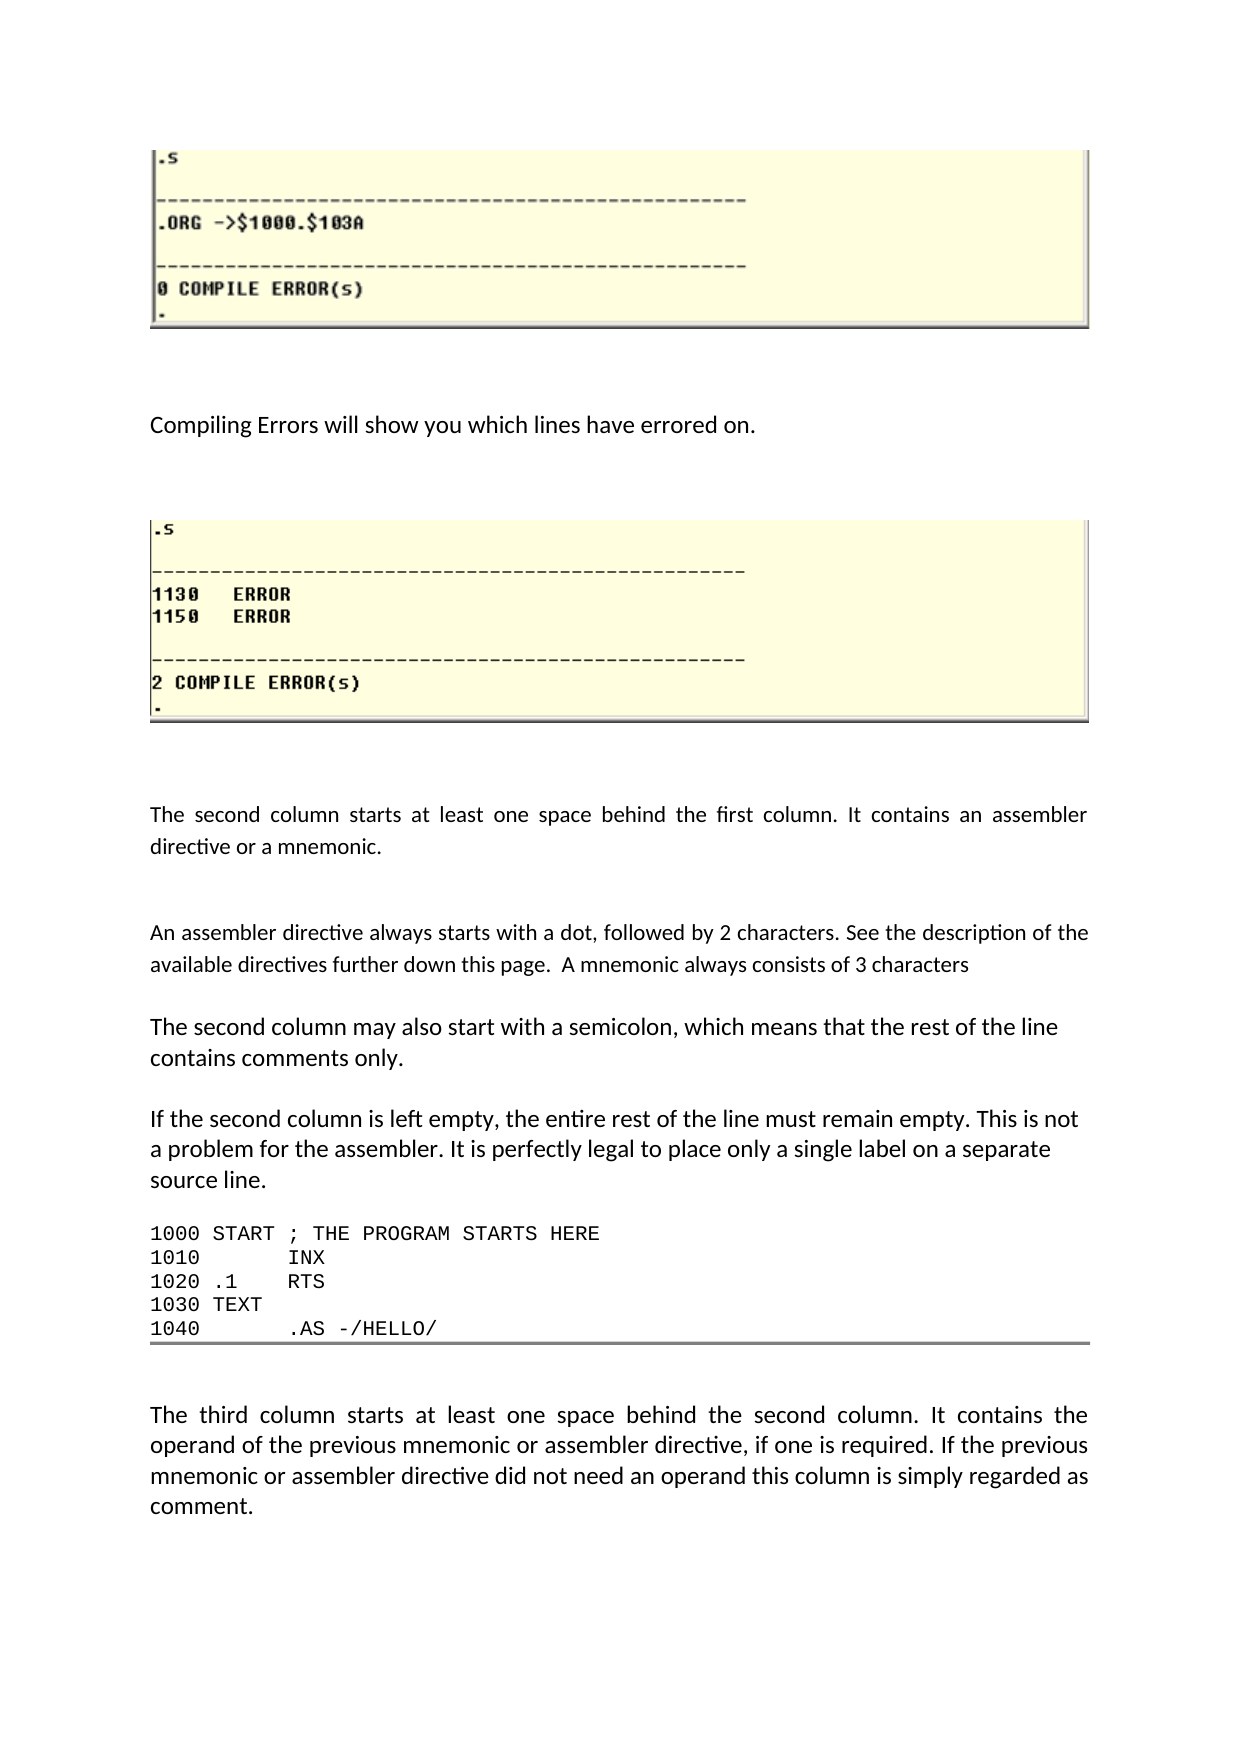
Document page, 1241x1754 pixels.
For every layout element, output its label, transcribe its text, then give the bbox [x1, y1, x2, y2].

text 1010 INX [150, 1247, 1090, 1271]
text The third column starts at least one space behind the second column. It contains the operand of the previous mnemonic or assembler directive, if one is required. If the previous mnemonic or assembler directive did not need an operand this column is simply regarded as comment. [150, 1399, 1090, 1521]
text 1000 START ; THE PROGRAM STARTS HERE [150, 1223, 1090, 1247]
text An assembler directive always starts with a dot, followed by 2 characters. See the description of the available directives further down this page. A mnemonic always consists of 3 characters [150, 885, 1090, 978]
text The second column starts at least one space behind the first column. It contains an assembler directive or a mnemonic. [150, 800, 1090, 860]
picture [150, 520, 1089, 723]
text The second column may also start with a semicolon, which means that the rest of the line contains comments only. If the second column is left empty, the entire rest of the line must remain empty. This is not a problem for the assembler. It is perfectly legal to place only a single label on a separate source line. [150, 1011, 1090, 1194]
text 1040 .AS -/HELLO/ [150, 1318, 1090, 1341]
text Compiling Errors will show you which lines have errored on. [150, 409, 1090, 439]
text 1020 .1 RTS [150, 1271, 1090, 1294]
text 1030 TEXT [150, 1294, 1090, 1318]
picture [150, 150, 1091, 329]
